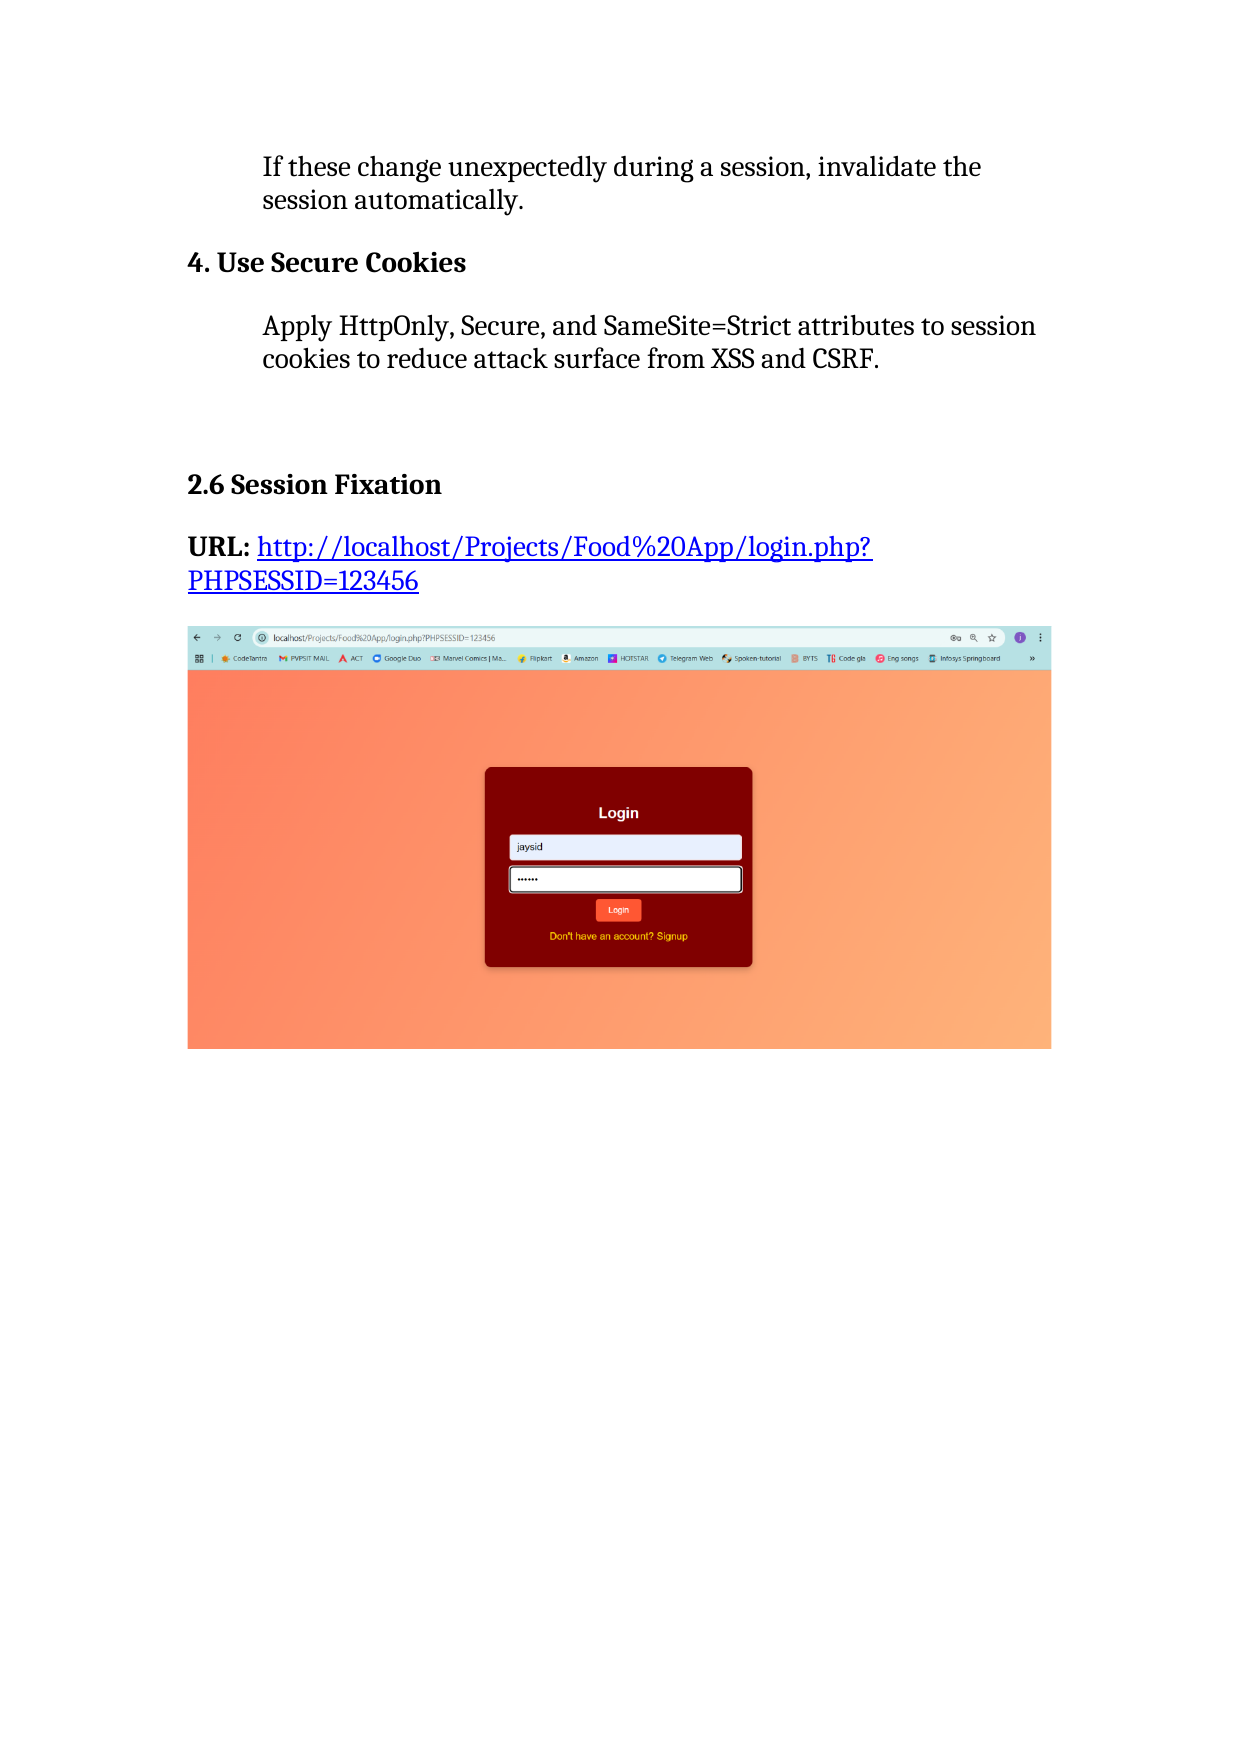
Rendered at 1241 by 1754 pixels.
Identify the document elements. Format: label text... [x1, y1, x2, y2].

text Apply HttpOnly, Secure, and SameSite=Strict attributes to session cookies to reduce attack surface from XSS and CSRF. [262, 309, 1053, 376]
text URL: http://localhost/Projects/Food%20App/login.php?PHPSESSID=123456 [187, 531, 1053, 598]
subtitle 2.6 Session Fixation [187, 468, 1053, 501]
text If these change unexpectedly during a session, invalidate the session automatically. [262, 150, 1053, 217]
text 4. Use Secure Cookies [187, 246, 1053, 280]
picture [187, 626, 1052, 1049]
